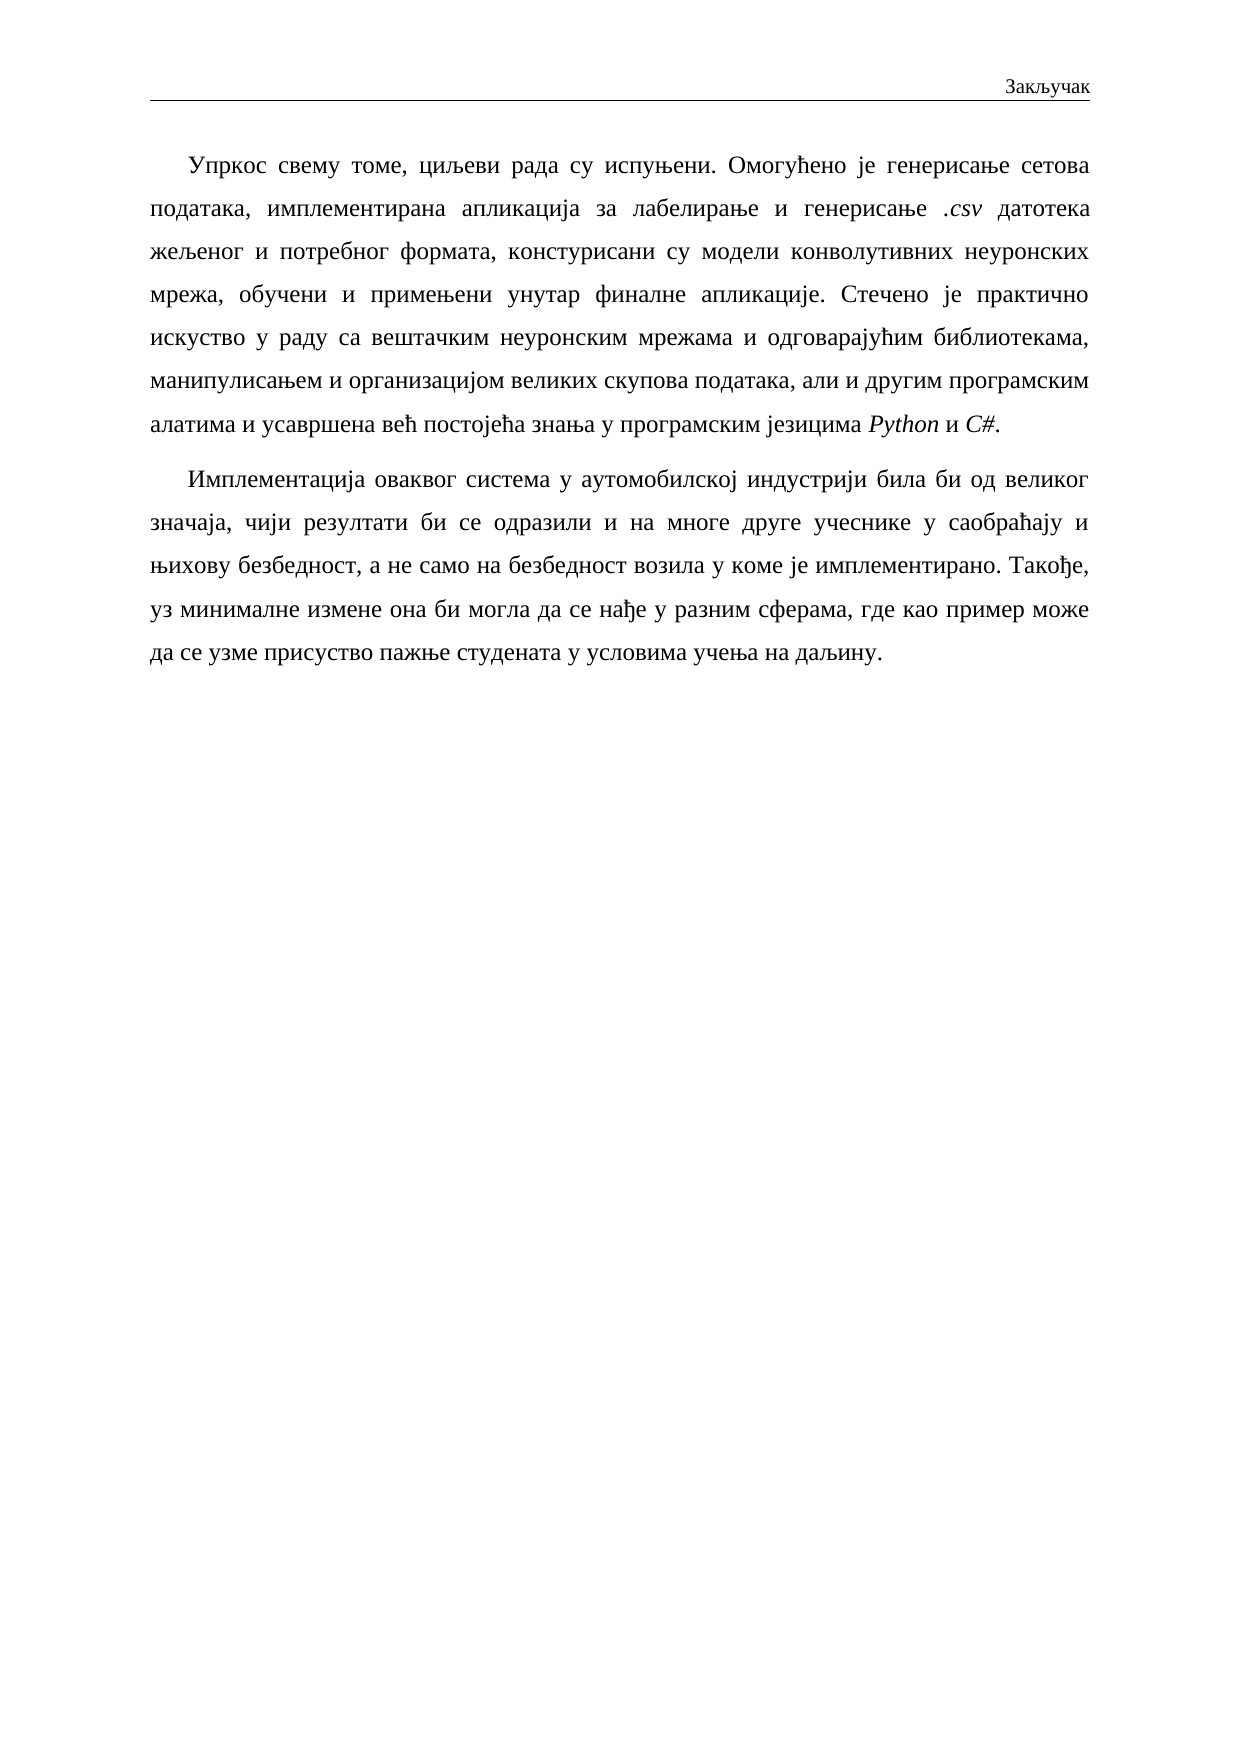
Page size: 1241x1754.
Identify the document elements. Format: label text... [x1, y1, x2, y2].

text Имплементација оваквог система у аутомобилској индустрији била би од великог значаја, чији резултати би се одразили и на многе друге учеснике у саобраћају и њихову безбедност, а не само на безбедност возила у коме је имплементирано. Такође, уз минималне измене она би могла да се нађе у разним сферама, где као пример може да се узме присуство пажње студената у условима учења на даљину. [150, 464, 1090, 666]
text Упркос свему томе, циљеви рада су испуњени. Омогућено је генерисање сетова података, имплементирана апликација за лабелирање и генерисање .csv датотека жељеног и потребног формата, констурисани су модели конволутивних неуронских мрежа, обучени и примењени унутар финалне апликације. Стечено је практично искуство у раду са вештачким неуронским мрежама и одговарајућим библиотекама, манипулисањем и организацијом великих скупова података, али и другим програмским алатима и усавршена већ постојећа знања у програмским језицима Python и C#. [150, 150, 1090, 437]
